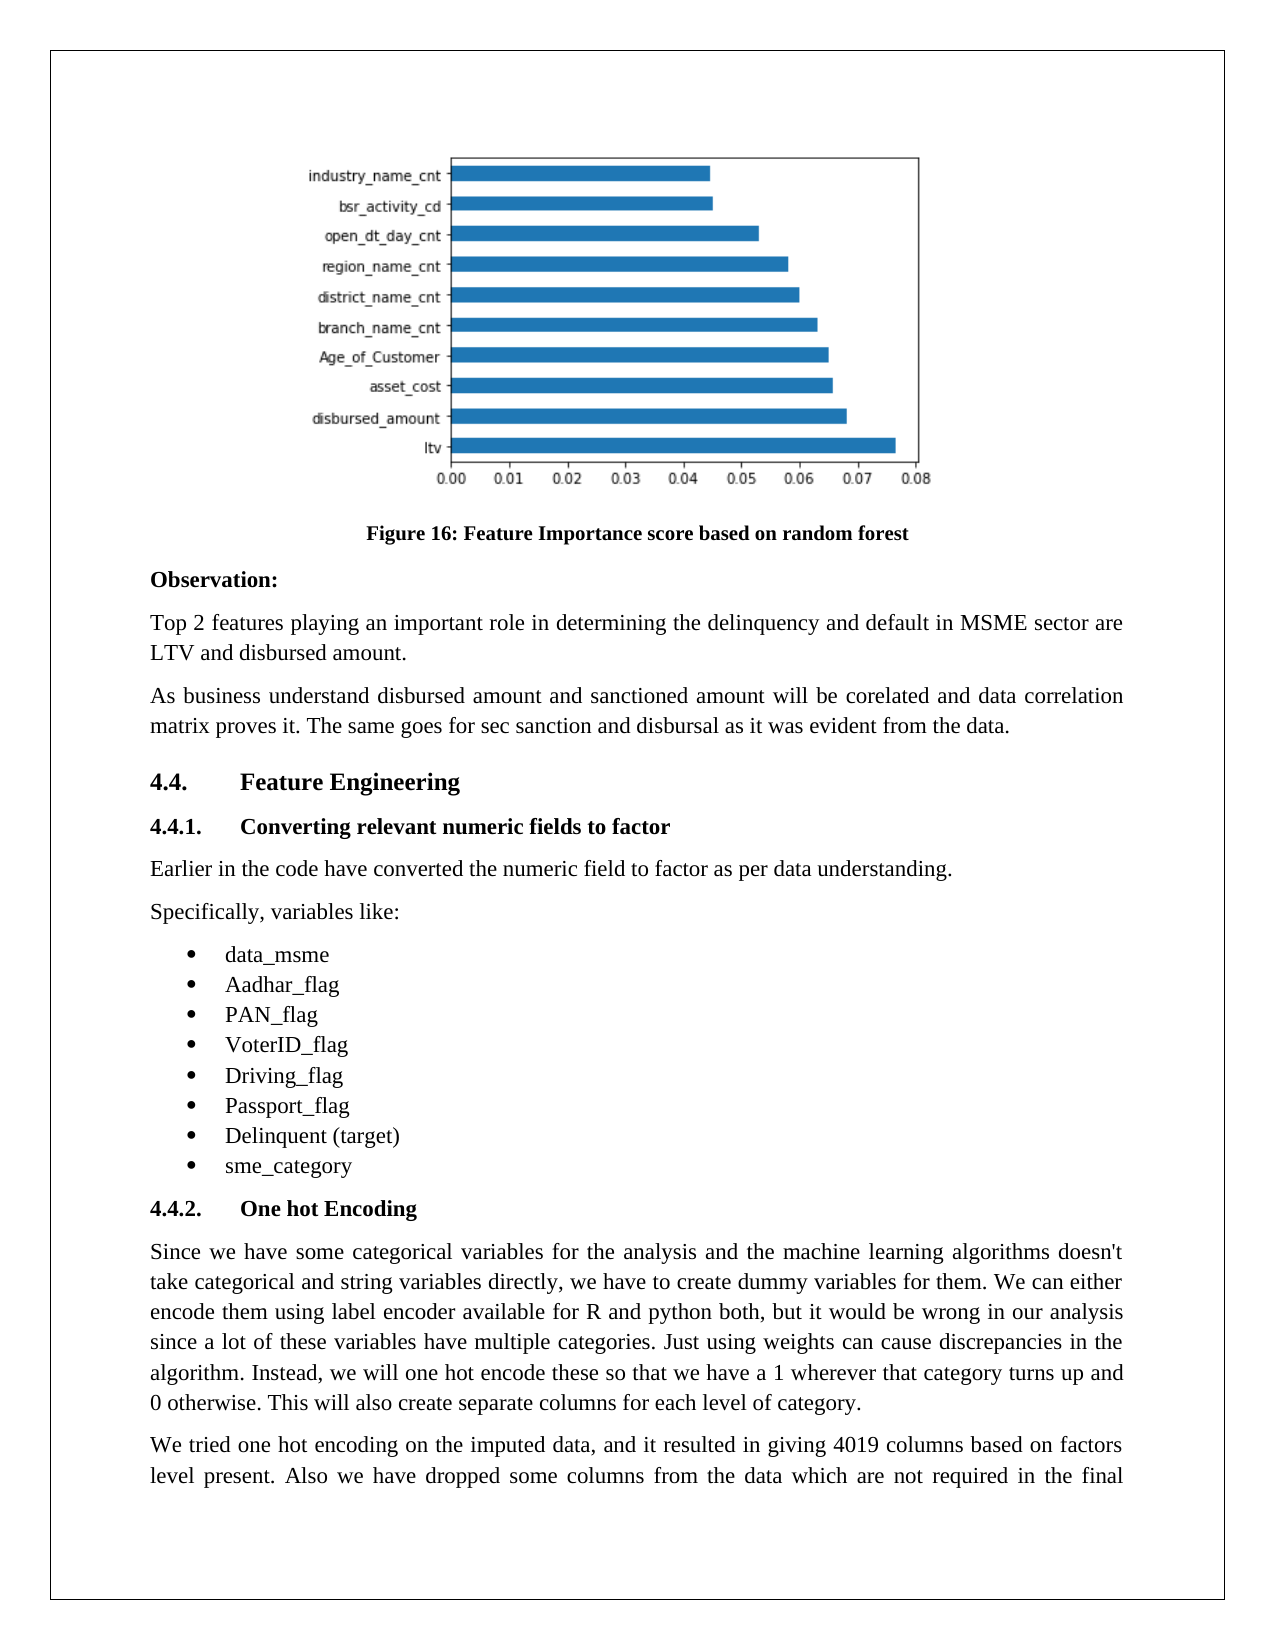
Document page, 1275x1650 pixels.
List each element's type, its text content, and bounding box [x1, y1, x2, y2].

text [150, 1432, 1125, 1488]
list PAN_flag [187, 1001, 1125, 1028]
list Delinquent (target) [187, 1122, 1125, 1148]
text As business understand disbursed amount and sanctioned amount will be corelated and data correlation matrix proves it. The same goes for sec sanction and disbursal as it was evident from the data. [150, 682, 1125, 738]
subtitle One hot Encoding [150, 1195, 1125, 1221]
subtitle Converting relevant numeric fields to factor [150, 813, 1125, 839]
text Observation: [150, 566, 1125, 593]
list Driving_flag [187, 1062, 1125, 1088]
list data_msme [187, 941, 1125, 967]
list Aadhar_flag [187, 971, 1125, 997]
list VoterID_flag [187, 1032, 1125, 1058]
list sme_category [187, 1152, 1125, 1179]
subtitle Feature Engineering [150, 767, 1125, 796]
text Since we have some categorical variables for the analysis and the machine learning algorithms doesn't take categorical and string variables directly, we have to create dummy variables for them. We can either encode them using label encoder available for R and python both, but it would be wrong in our analysis since a lot of these variables have multiple categories. Just using weights can cause discrepancies in the algorithm. Instead, we will one hot encode these so that we have a 1 wherever that category turns up and 0 otherwise. This will also create separate columns for each level of category. [150, 1238, 1125, 1415]
list Passport_flag [187, 1092, 1125, 1118]
text Top 2 features playing an important role in determining the delinquency and default in MSME sector are LTV and disbursed amount. [150, 609, 1125, 666]
text Earlier in the code have converted the numeric field to factor as per data understanding. [150, 856, 1125, 882]
text Figure 16: Feature Importance score based on random forest [150, 521, 1125, 545]
text Specifically, variables like: [150, 898, 1125, 924]
